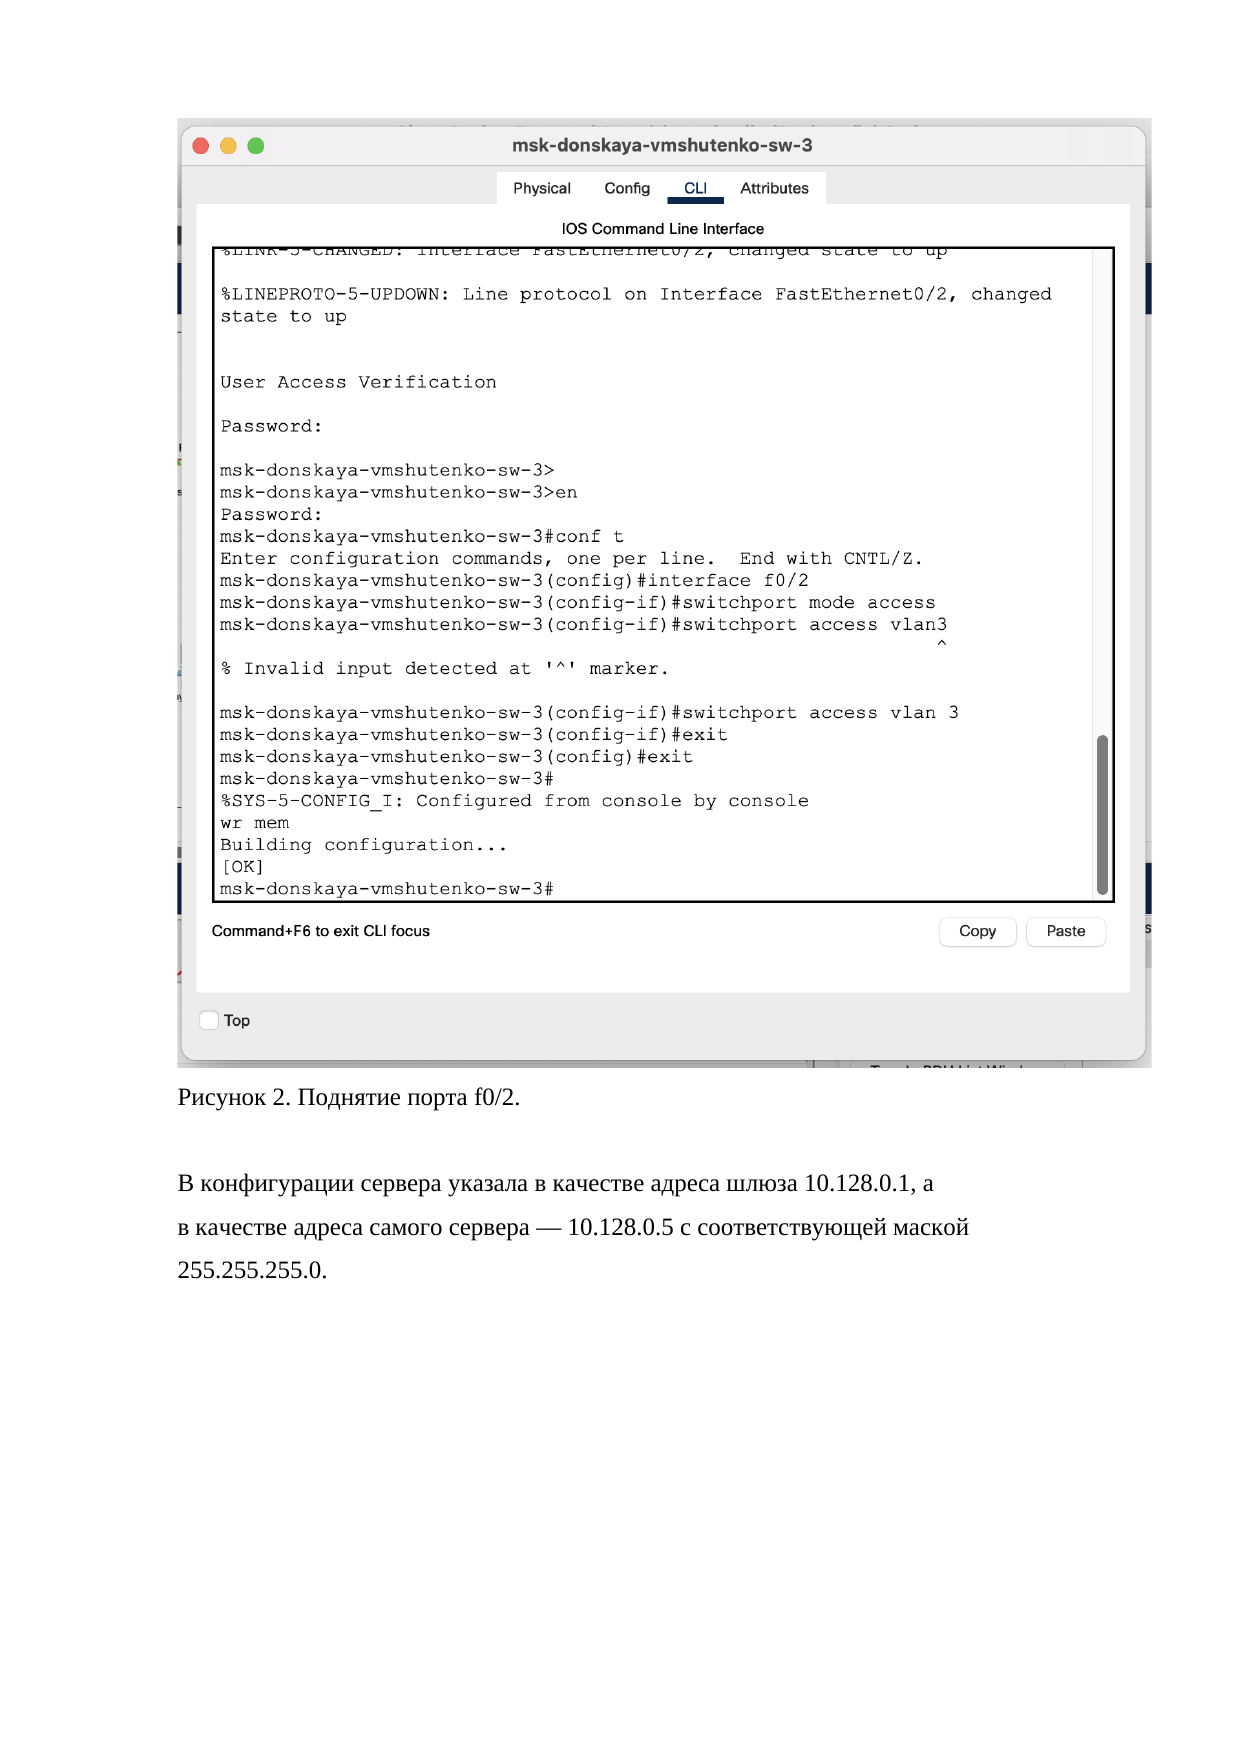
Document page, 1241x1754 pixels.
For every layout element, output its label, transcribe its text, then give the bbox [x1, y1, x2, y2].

picture [177, 118, 1152, 1068]
text В конфигурации сервера указала в качестве адреса шлюза 10.128.0.1, а [177, 1168, 1152, 1197]
text Рисунок 2. Поднятие порта f0/2. [177, 1082, 1152, 1111]
text 255.255.255.0. [177, 1255, 1152, 1283]
text в качестве адреса самого сервера — 10.128.0.5 с соответствующей маской [177, 1212, 1152, 1240]
